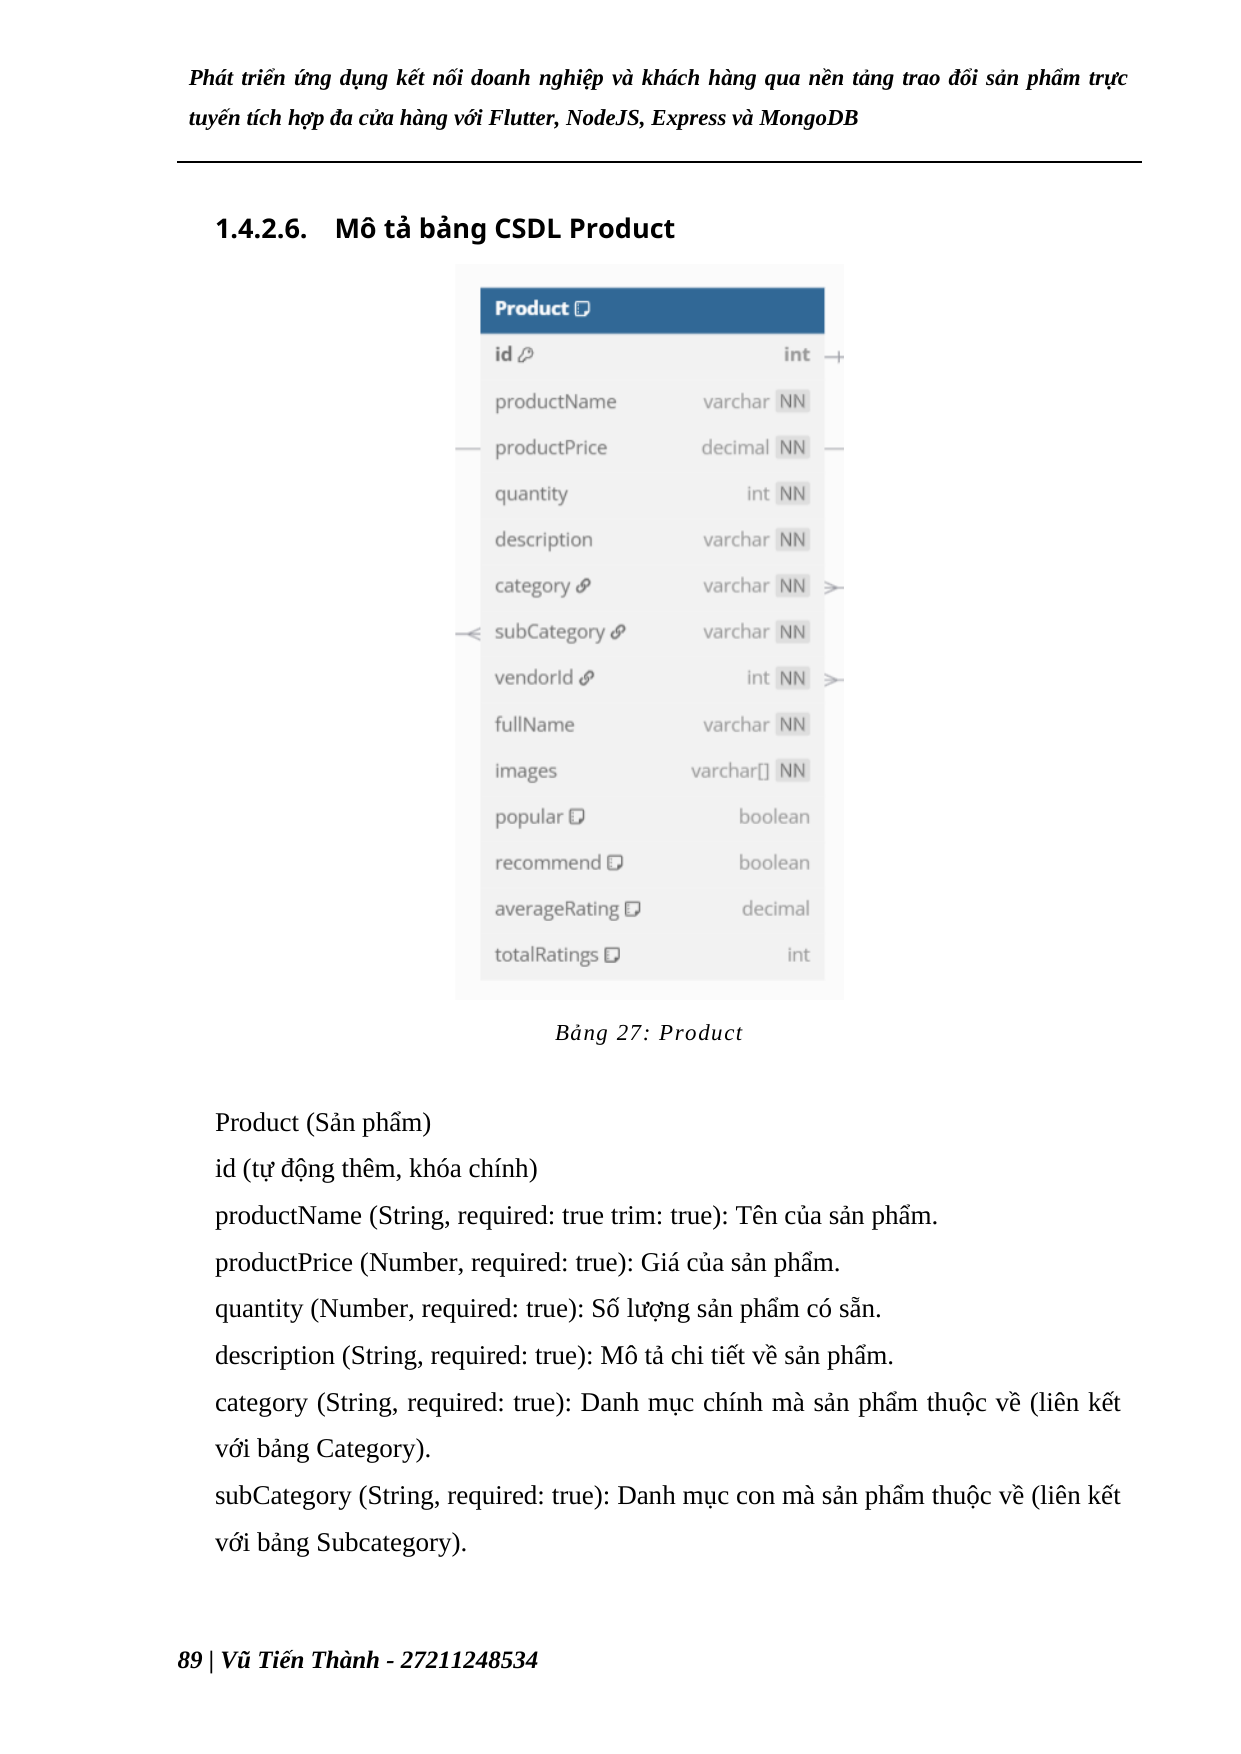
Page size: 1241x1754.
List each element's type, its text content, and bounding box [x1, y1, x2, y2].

text category (String, required: true): Danh mục chính mà sản phẩm thuộc về (liên kết với bảng Category). [215, 1386, 1122, 1463]
text id (tự động thêm, khóa chính) [215, 1152, 1122, 1183]
text subCategory (String, required: true): Danh mục con mà sản phẩm thuộc về (liên kết với bảng Subcategory). [215, 1479, 1122, 1557]
subtitle Mô tả bảng CSDL Product [215, 209, 1122, 246]
subtitle Bảng 27: Product [177, 1019, 1122, 1046]
text quantity (Number, required: true): Số lượng sản phẩm có sẵn. [215, 1292, 1122, 1323]
text productPrice (Number, required: true): Giá của sản phẩm. [215, 1246, 1122, 1277]
text description (String, required: true): Mô tả chi tiết về sản phẩm. [215, 1339, 1122, 1370]
picture [455, 264, 844, 1000]
text productName (String, required: true trim: true): Tên của sản phẩm. [215, 1199, 1122, 1230]
text Product (Sản phẩm) [215, 1106, 1122, 1137]
